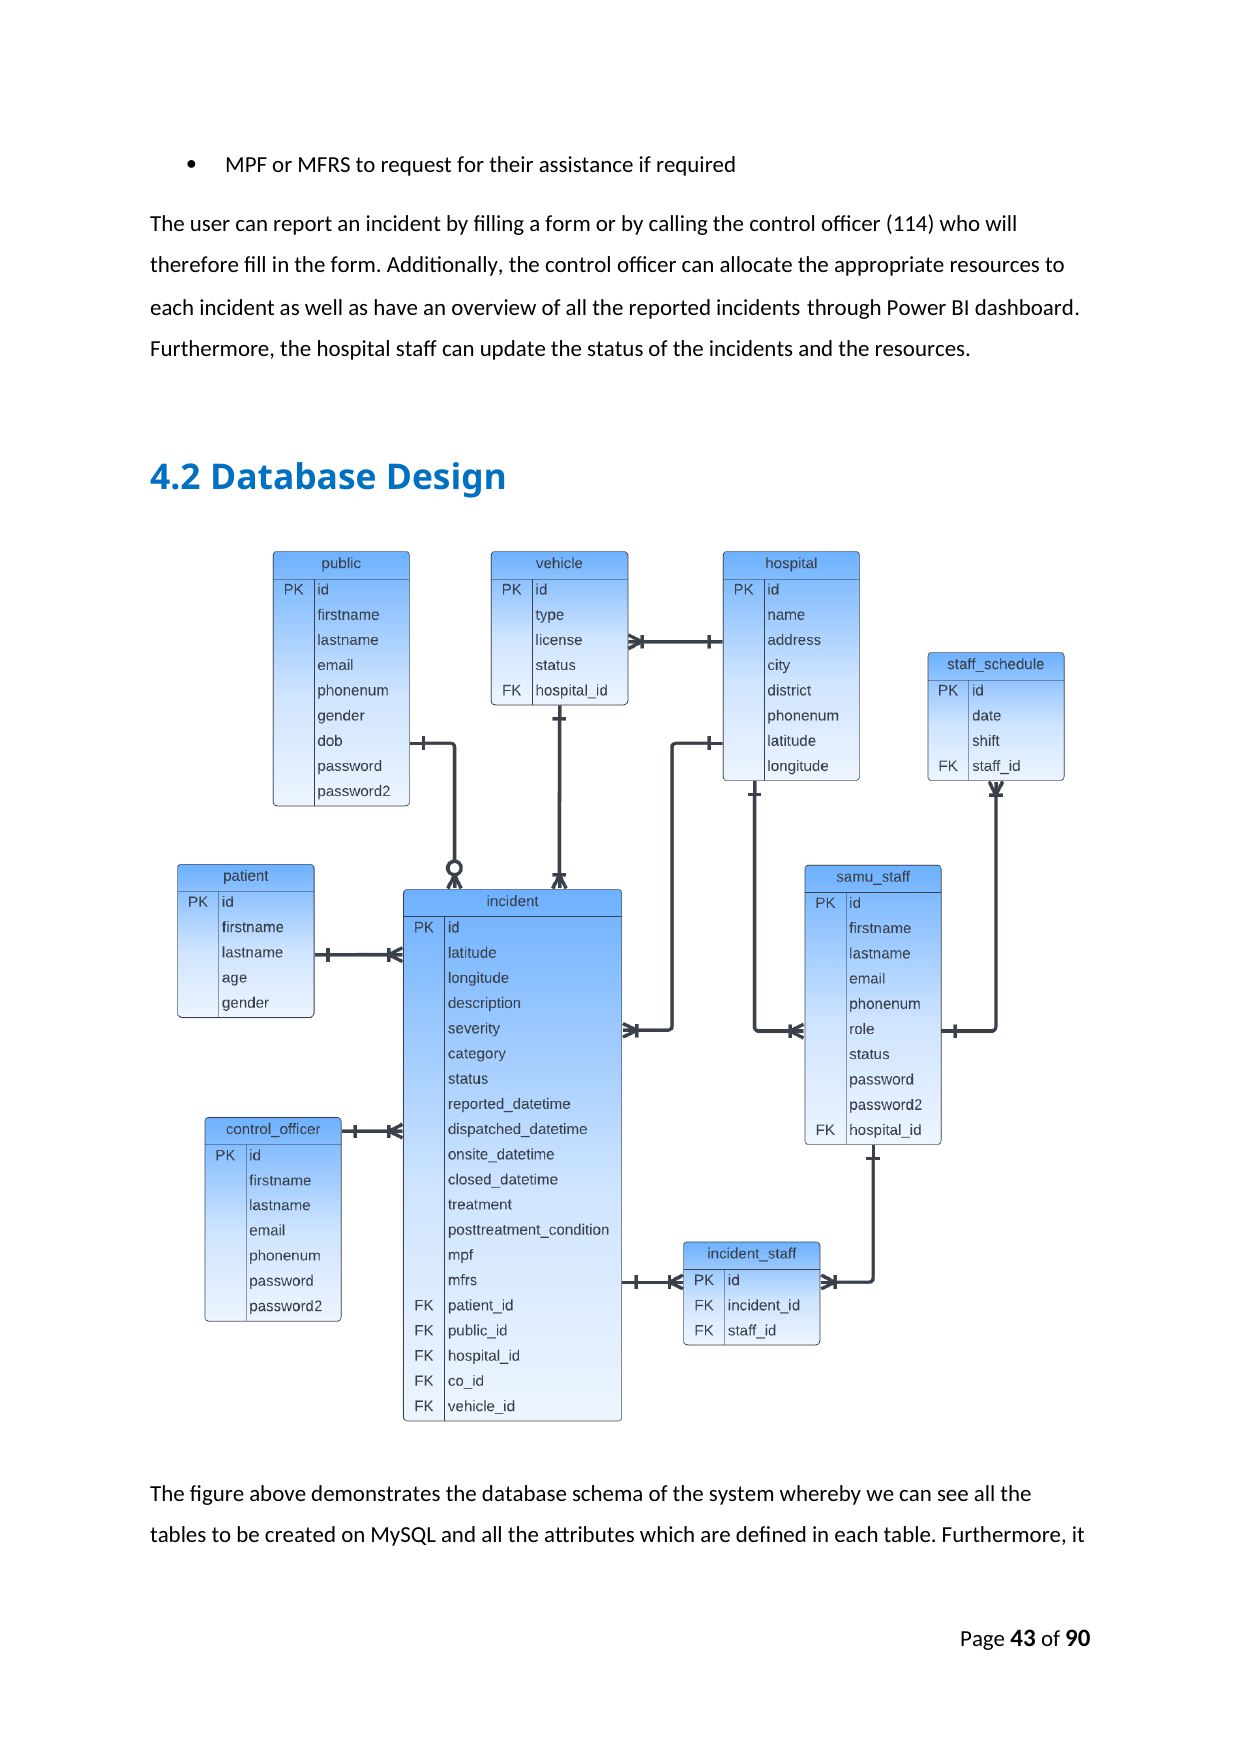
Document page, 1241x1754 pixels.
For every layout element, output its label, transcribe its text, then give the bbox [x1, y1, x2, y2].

subtitle Database Design [150, 452, 1090, 500]
picture [150, 524, 1091, 1448]
text The user can report an incident by filling a form or by calling the control officer (114) who will therefore fill in the form. Additionally, the control officer can allocate the appropriate resources to each incident as well as have an overview of all the reported incidents through Power BI dashboard. Furthermore, the hospital staff can update the status of the incidents and the resources. [150, 209, 1090, 363]
list MPF or MFRS to request for their assistance if required [187, 150, 1090, 178]
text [150, 1479, 1090, 1549]
